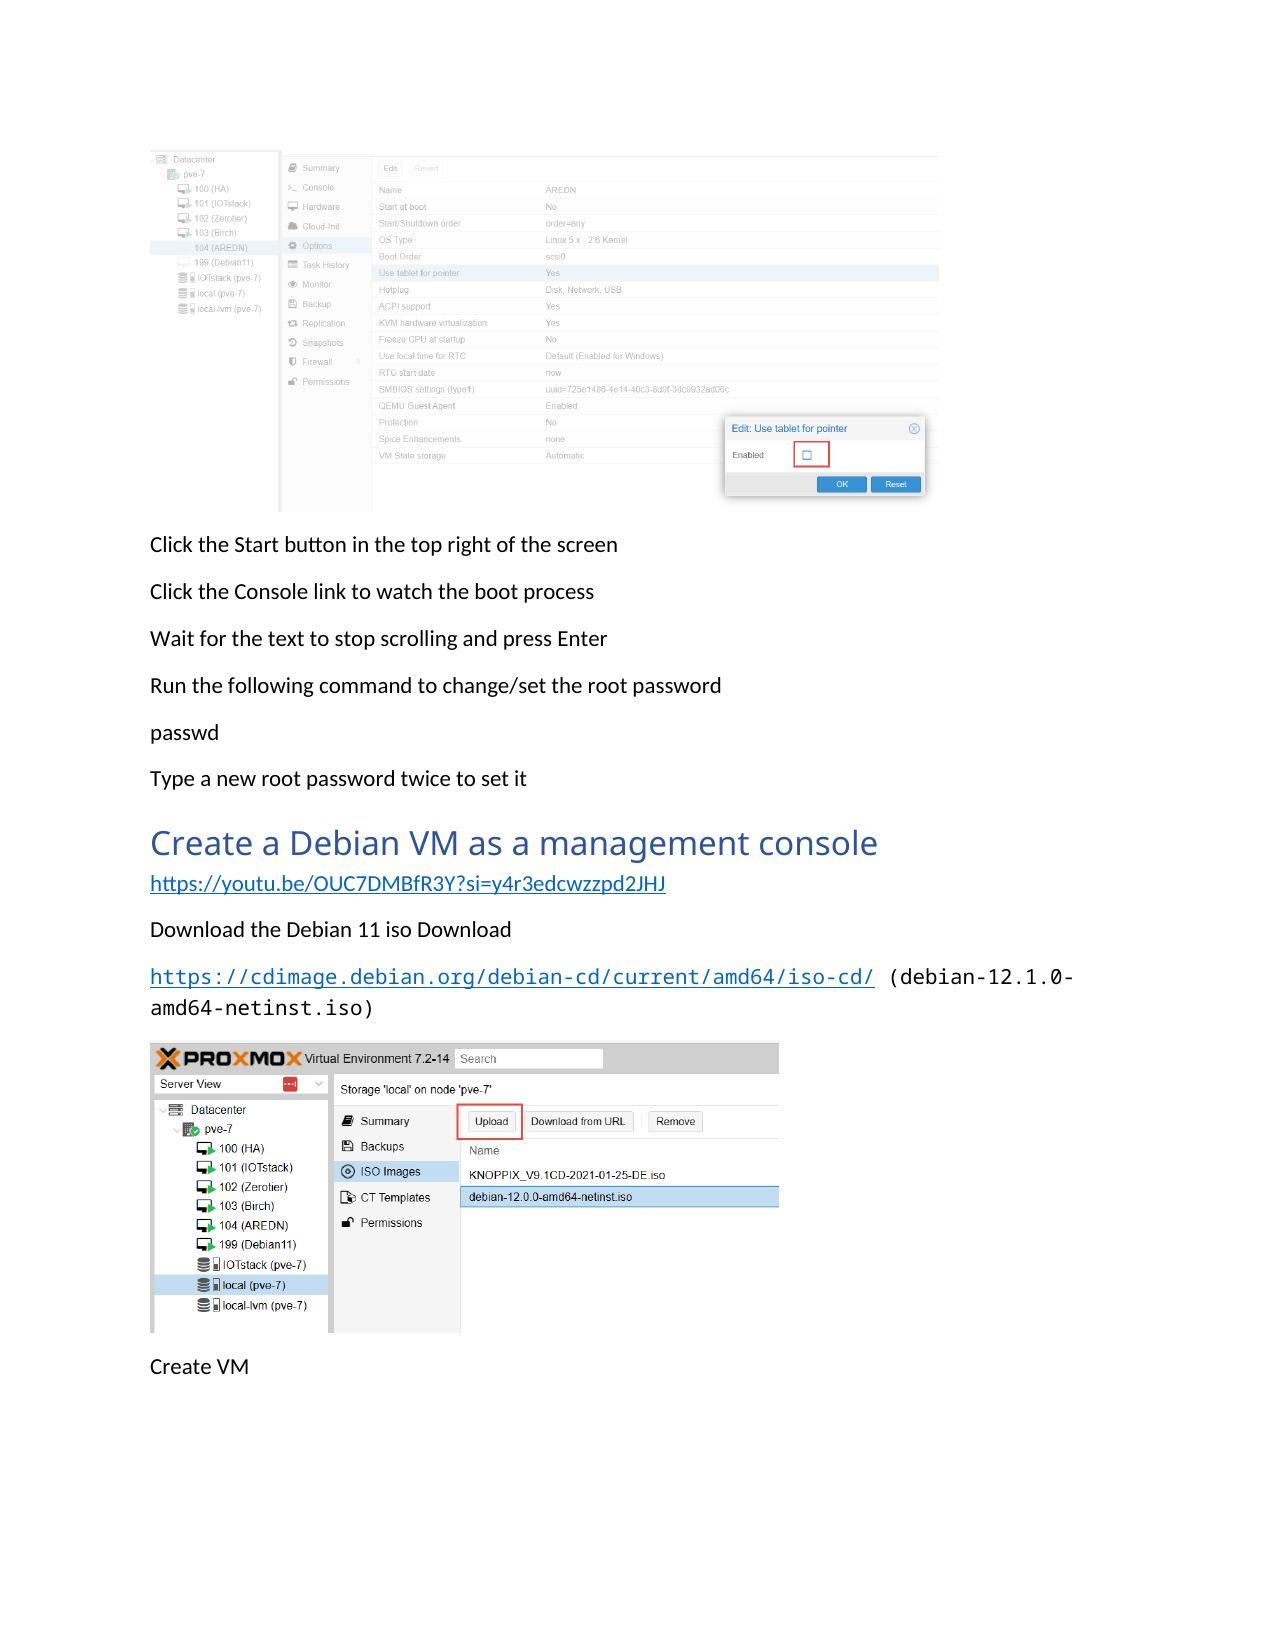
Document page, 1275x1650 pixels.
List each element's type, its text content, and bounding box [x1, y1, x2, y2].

text Click the Console link to watch the boot process [150, 577, 1125, 605]
text Click the Start button in the top right of the screen [150, 530, 1125, 558]
text Type a new root password twice to set it [150, 764, 1125, 792]
text passwd [150, 718, 1125, 746]
text Create VM [150, 1352, 1125, 1380]
text https://youtu.be/OUC7DMBfR3Y?si=y4r3edcwzzpd2JHJ [150, 869, 1125, 897]
picture [150, 150, 939, 512]
text Download the Debian 11 iso Download [150, 916, 1125, 943]
picture [150, 1040, 779, 1333]
text Wait for the text to stop scrolling and press Enter [150, 624, 1125, 652]
text https://cdimage.debian.org/debian-cd/current/amd64/iso-cd/ (debian-12.1.0-amd64-netinst.iso) [150, 962, 1125, 1021]
subtitle Create a Debian VM as a management console [150, 820, 1125, 865]
text Run the following command to change/set the root password [150, 671, 1125, 699]
